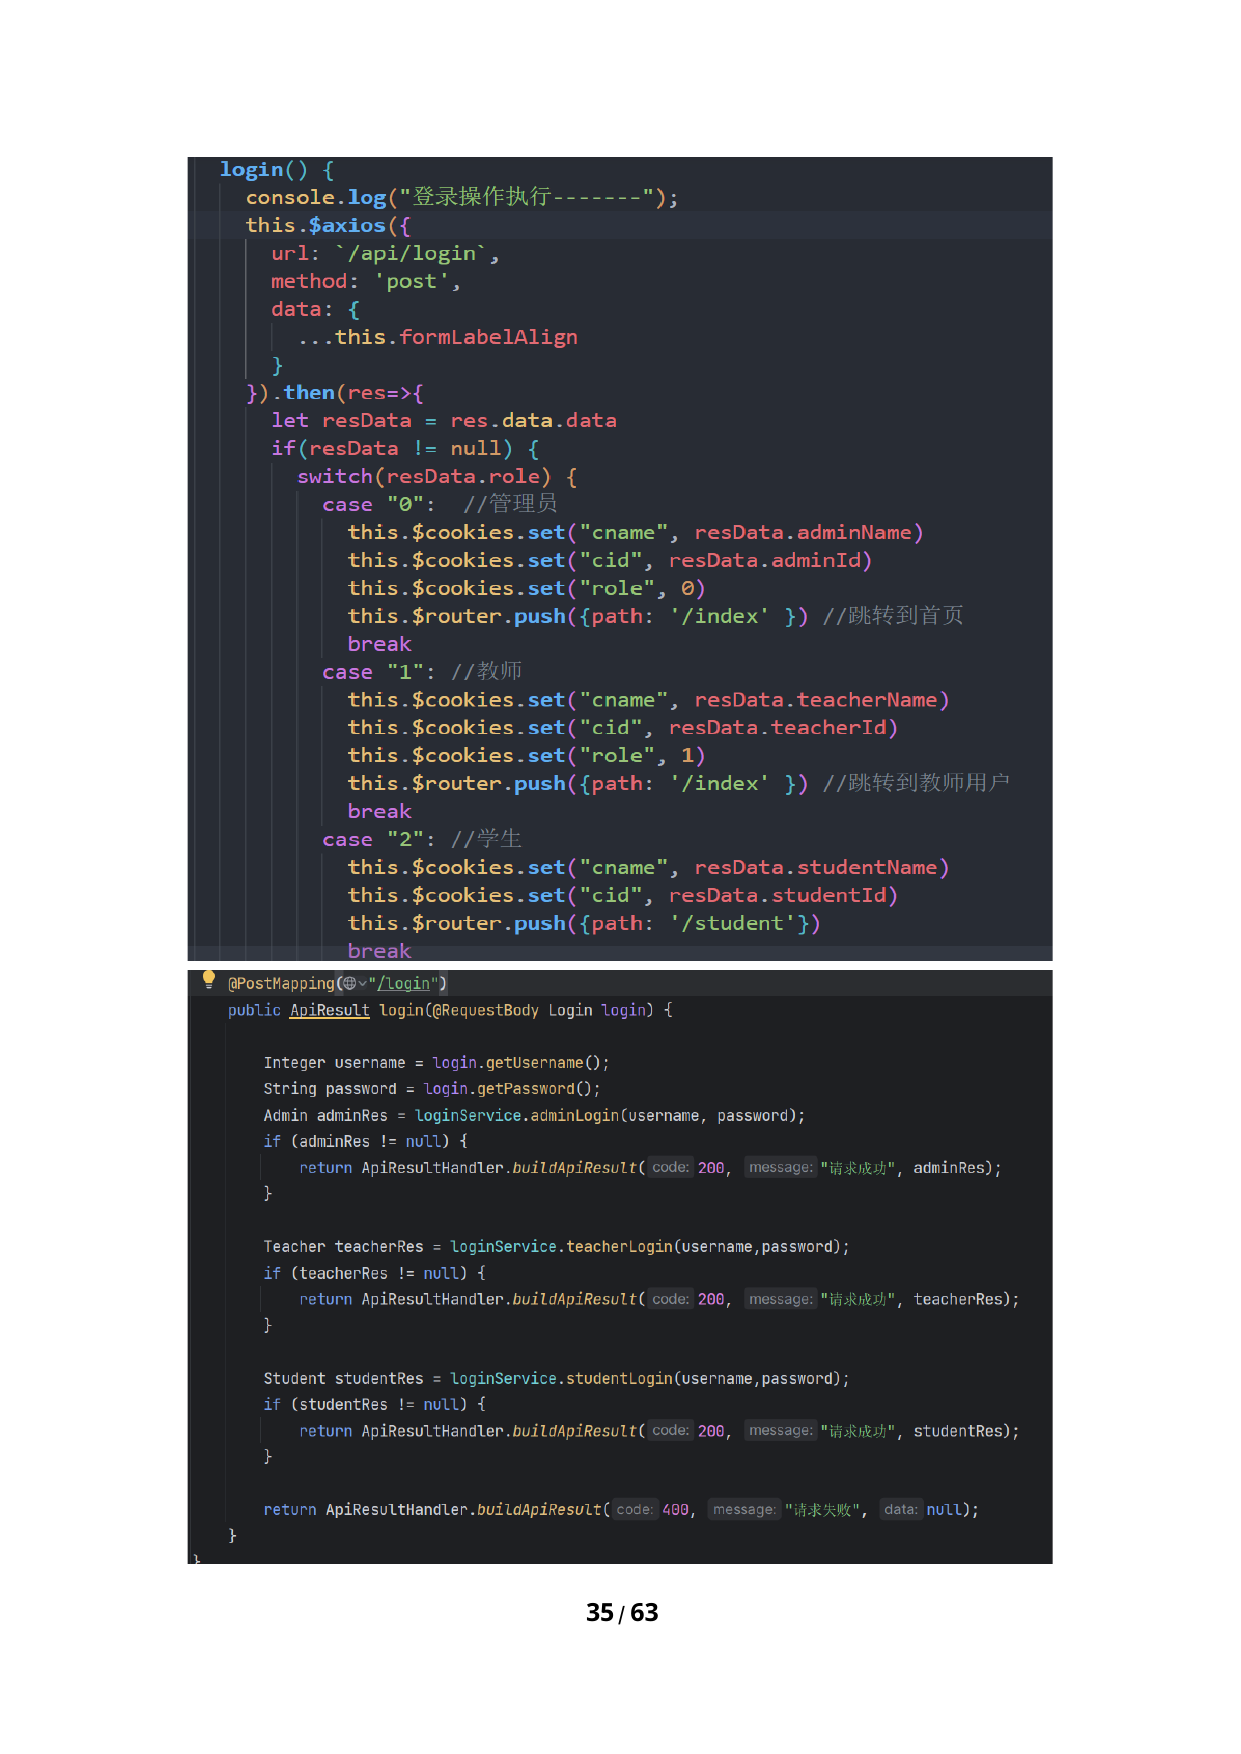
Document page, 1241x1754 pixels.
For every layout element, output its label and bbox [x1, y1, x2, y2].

picture [187, 970, 1053, 1564]
picture [187, 157, 1053, 961]
